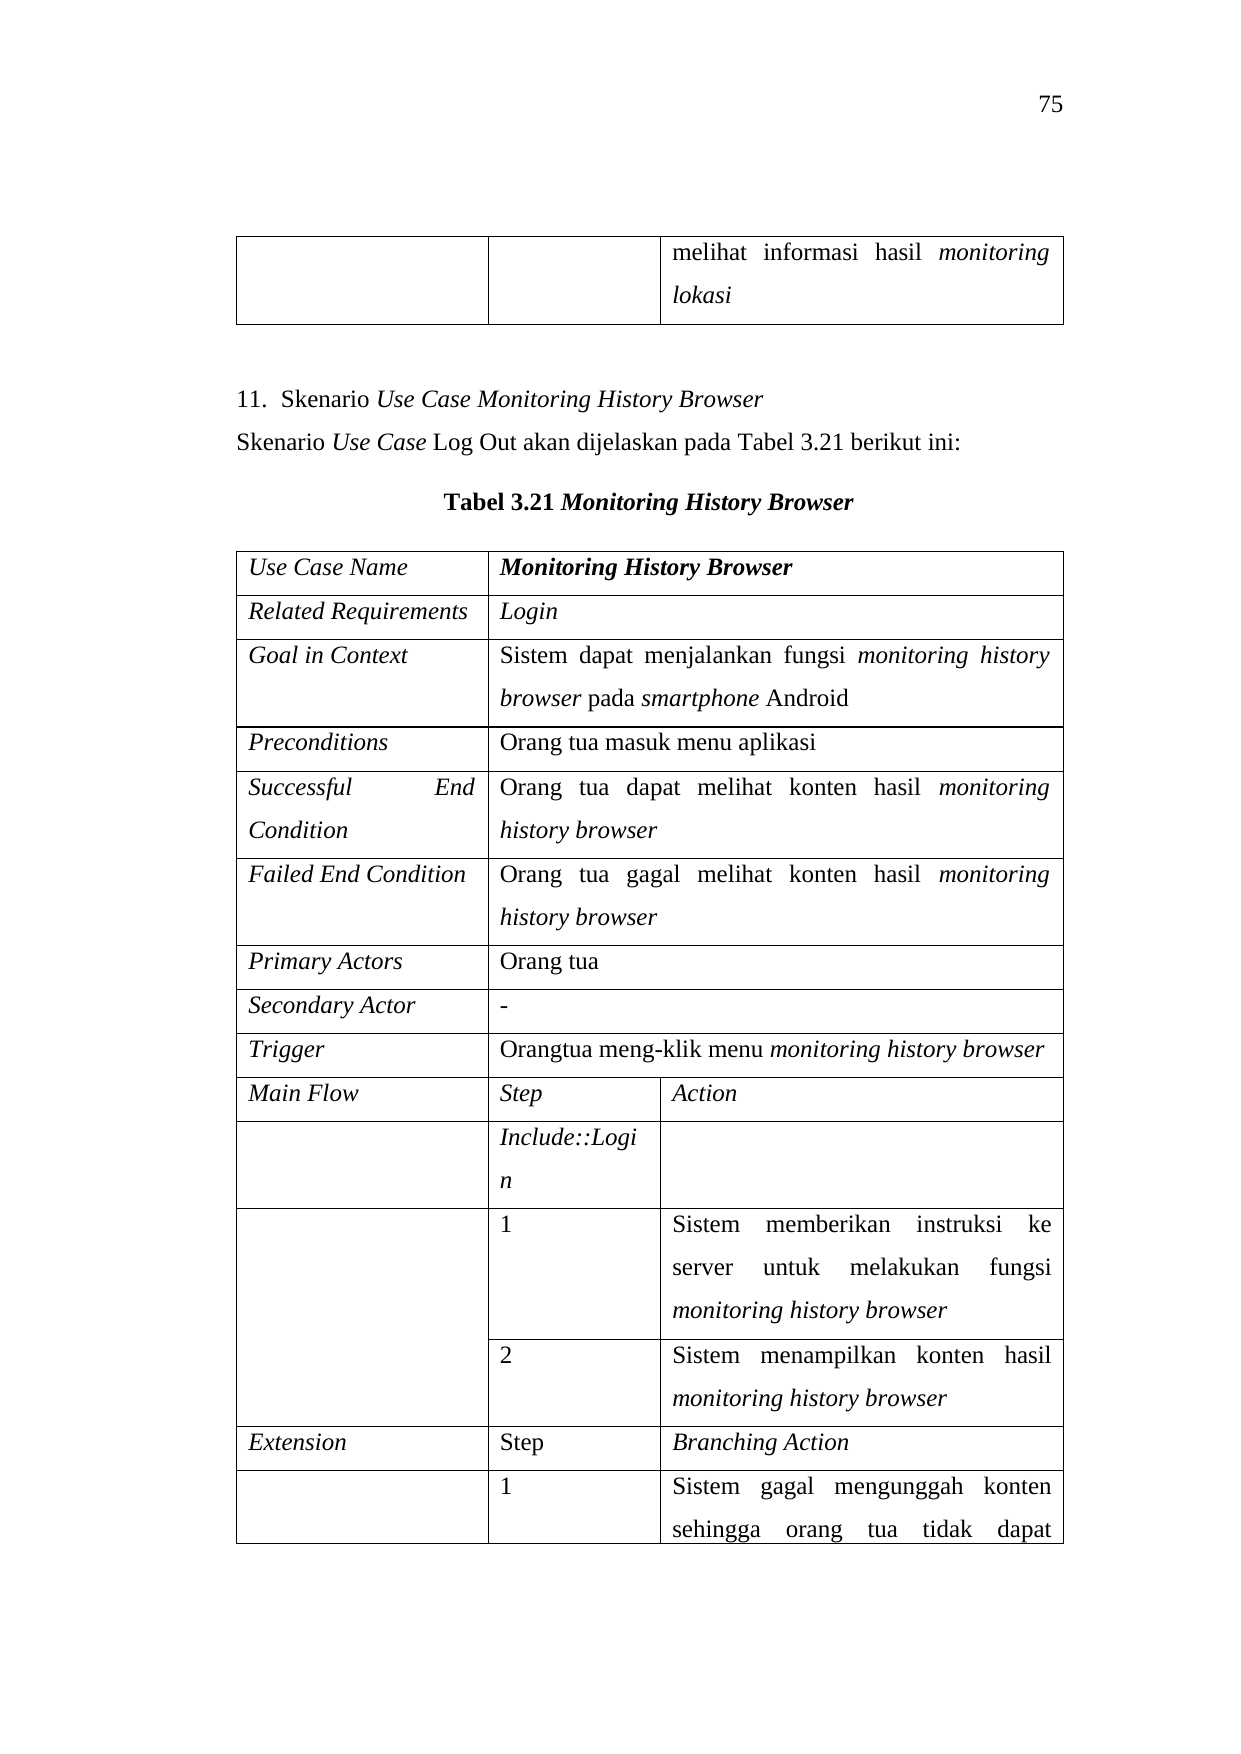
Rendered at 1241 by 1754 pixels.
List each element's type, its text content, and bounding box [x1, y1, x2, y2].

table_cell Orang tua masuk menu aplikasi [489, 728, 1063, 771]
table_cell 2 [489, 1340, 660, 1426]
table_cell Failed End Condition [237, 859, 488, 945]
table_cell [661, 1471, 1063, 1543]
table_cell [237, 1471, 488, 1543]
table_cell Goal in Context [237, 640, 488, 726]
table_cell Action [661, 1078, 1063, 1121]
table_cell Orang tua dapat melihat konten hasil monitoring history browser [489, 772, 1063, 858]
table_cell 1 [489, 1471, 660, 1543]
table_cell Include::Login [489, 1122, 660, 1208]
table_cell Main Flow [237, 1078, 488, 1121]
table_cell Extension [237, 1427, 488, 1470]
table_cell Step [489, 1427, 660, 1470]
table_cell [237, 237, 488, 323]
table_cell Preconditions [237, 728, 488, 771]
table_cell Secondary Actor [237, 990, 488, 1033]
table_cell [661, 1122, 1063, 1208]
table_cell - [489, 990, 1063, 1033]
table_cell Sistem dapat menjalankan fungsi monitoring history browser pada smartphone Android [489, 640, 1063, 726]
list Skenario Use Case Monitoring History Browser [236, 384, 1063, 413]
table_header Use Case Name [237, 552, 488, 595]
table_cell Branching Action [661, 1427, 1063, 1470]
table_cell [237, 1209, 488, 1426]
table_cell Trigger [237, 1034, 488, 1077]
table_cell Orang tua [489, 946, 1063, 989]
table_cell Successful End Condition [237, 772, 488, 858]
table_cell Sistem memberikan instruksi ke server untuk melakukan fungsi monitoring history browser [661, 1209, 1063, 1339]
table_cell 1 [489, 1209, 660, 1339]
table_header Monitoring History Browser [489, 552, 1063, 595]
table_cell Step [489, 1078, 660, 1121]
table_cell Sistem menampilkan konten hasil monitoring history browser [661, 1340, 1063, 1426]
table_cell [237, 1122, 488, 1208]
table_cell Related Requirements [237, 596, 488, 639]
table_cell 1 [489, 237, 660, 323]
text Skenario Use Case Log Out akan dijelaskan pada Tabel 3.21 berikut ini: [236, 427, 1063, 456]
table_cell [661, 237, 1063, 323]
table_cell Orang tua gagal melihat konten hasil monitoring history browser [489, 859, 1063, 945]
table_cell Orangtua meng-klik menu monitoring history browser [489, 1034, 1063, 1077]
table_cell Login [489, 596, 1063, 639]
table_cell Primary Actors [237, 946, 488, 989]
